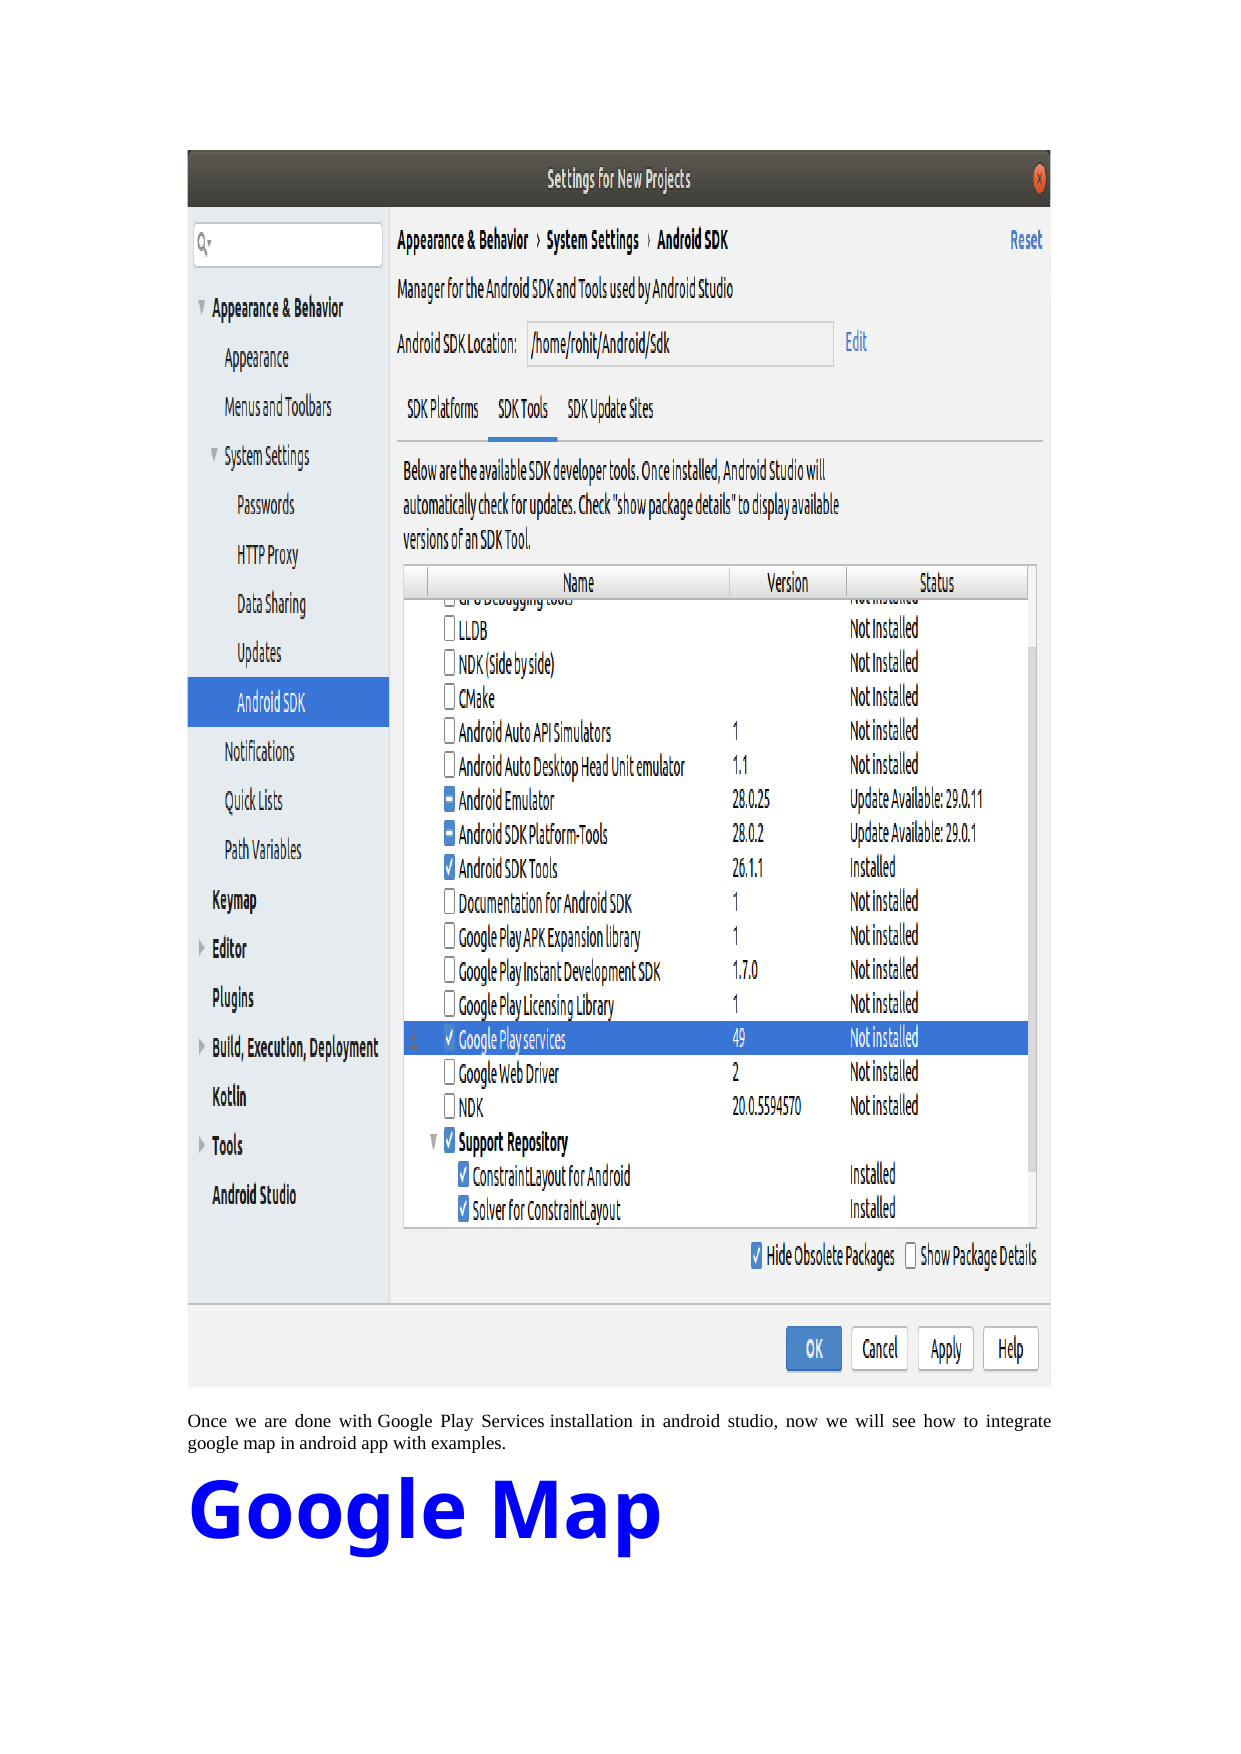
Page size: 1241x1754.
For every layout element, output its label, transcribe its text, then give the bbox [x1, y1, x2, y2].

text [187, 1453, 1053, 1562]
text Once we are done with Google Play Services installation in android studio, now we will see how to integrate google map in android app with examples. [187, 1410, 1053, 1453]
picture [187, 150, 1051, 1387]
